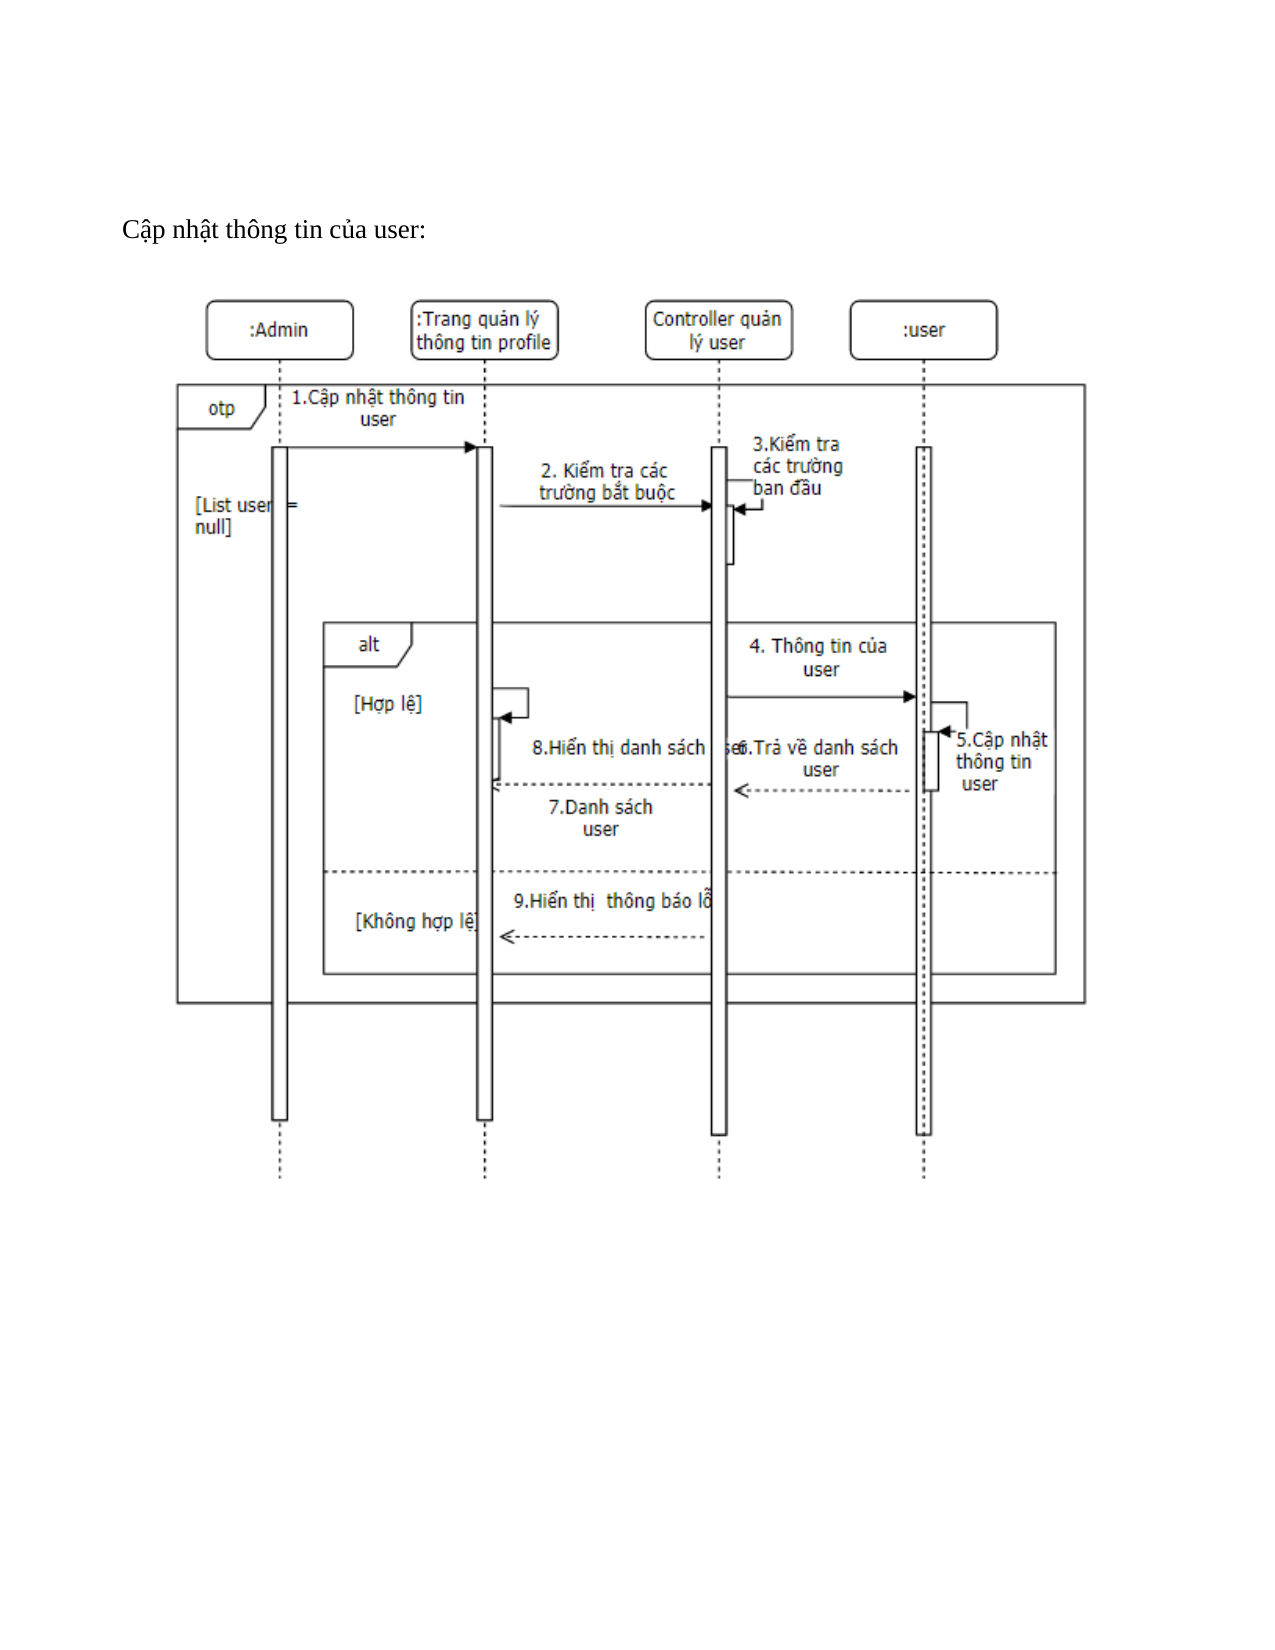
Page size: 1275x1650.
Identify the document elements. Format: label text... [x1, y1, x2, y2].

picture [121, 276, 1154, 1232]
text Cập nhật thông tin của user: [122, 213, 1172, 244]
